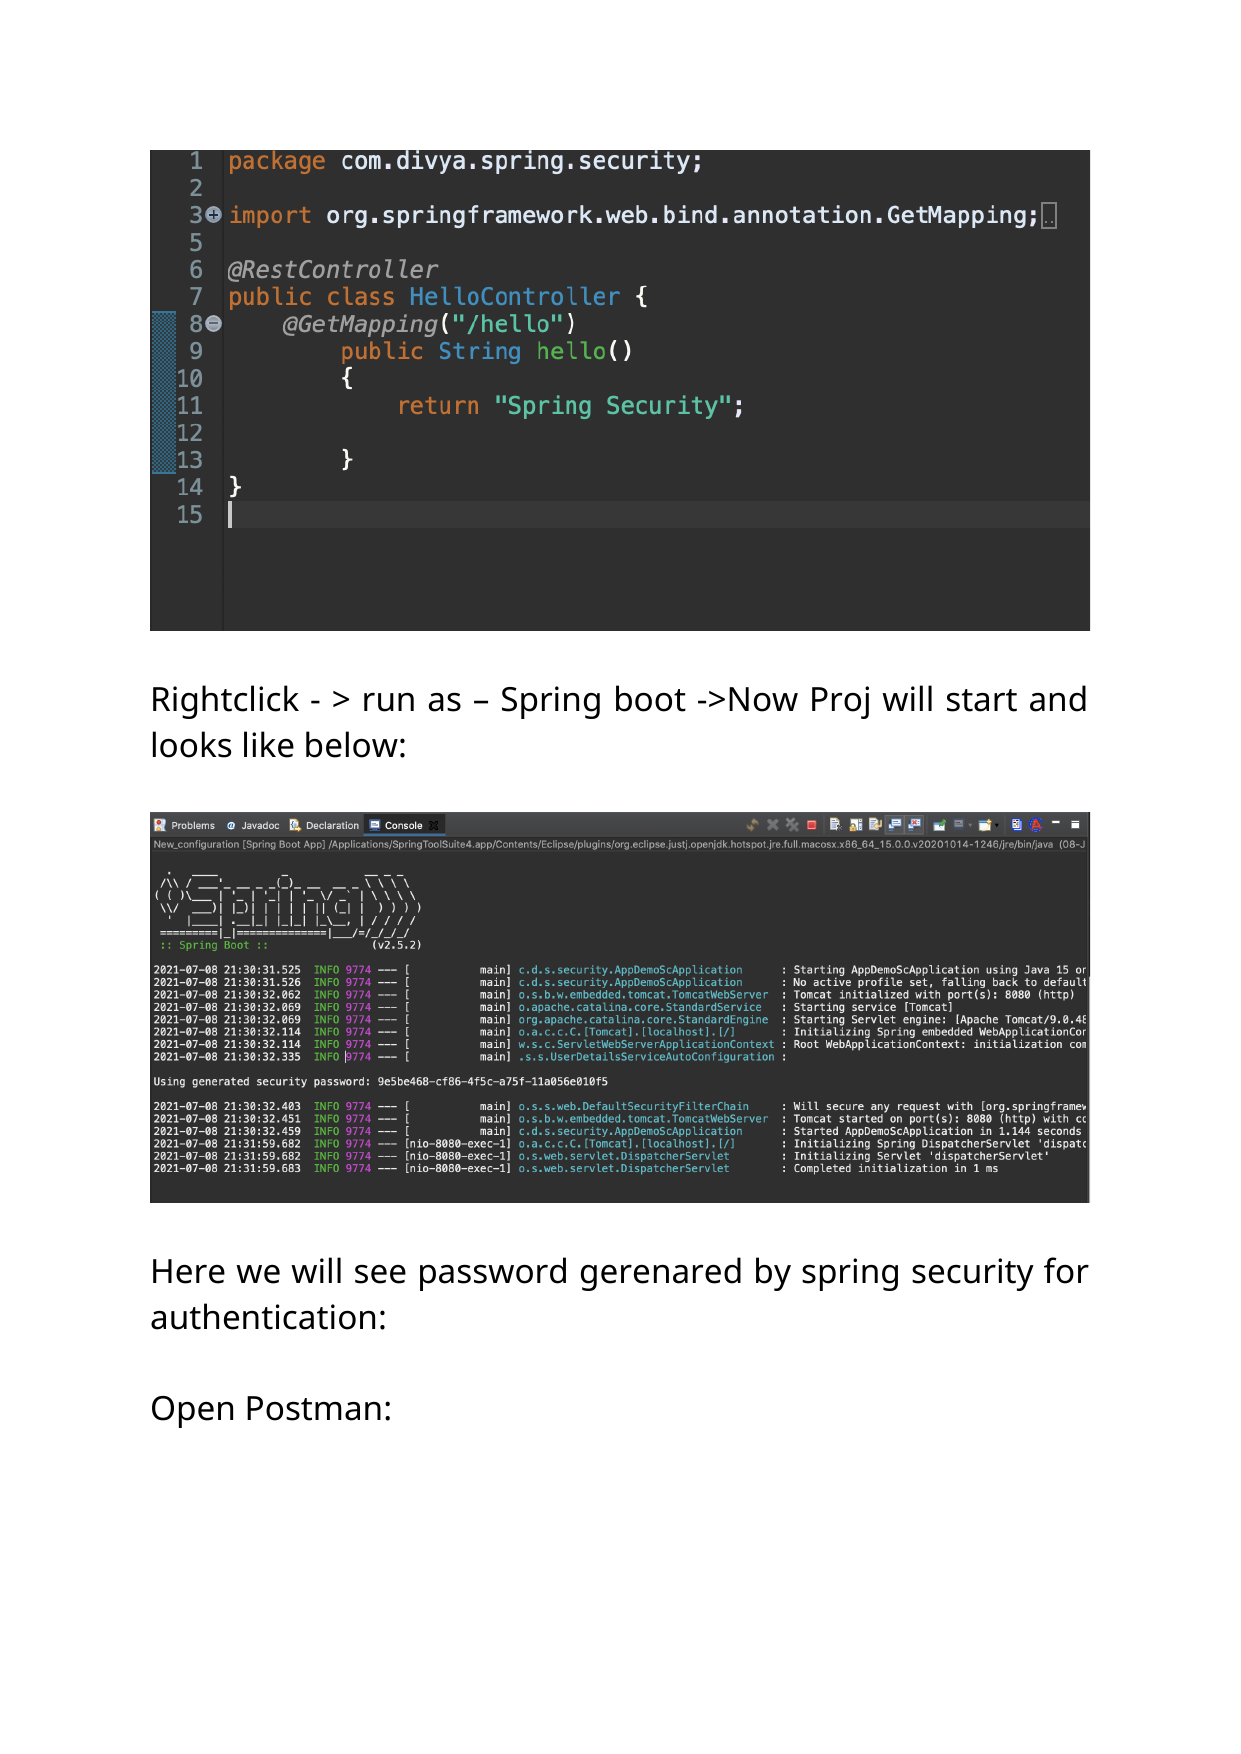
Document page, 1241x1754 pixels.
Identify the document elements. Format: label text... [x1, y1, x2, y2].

text Here we will see password gerenared by spring security for authentication: [150, 1248, 1090, 1339]
text Open Postman: [150, 1384, 1090, 1430]
picture [150, 812, 1091, 1203]
text Rightclick - > run as – Spring boot ->Now Proj will start and looks like below: [150, 676, 1090, 767]
picture [150, 150, 1091, 631]
